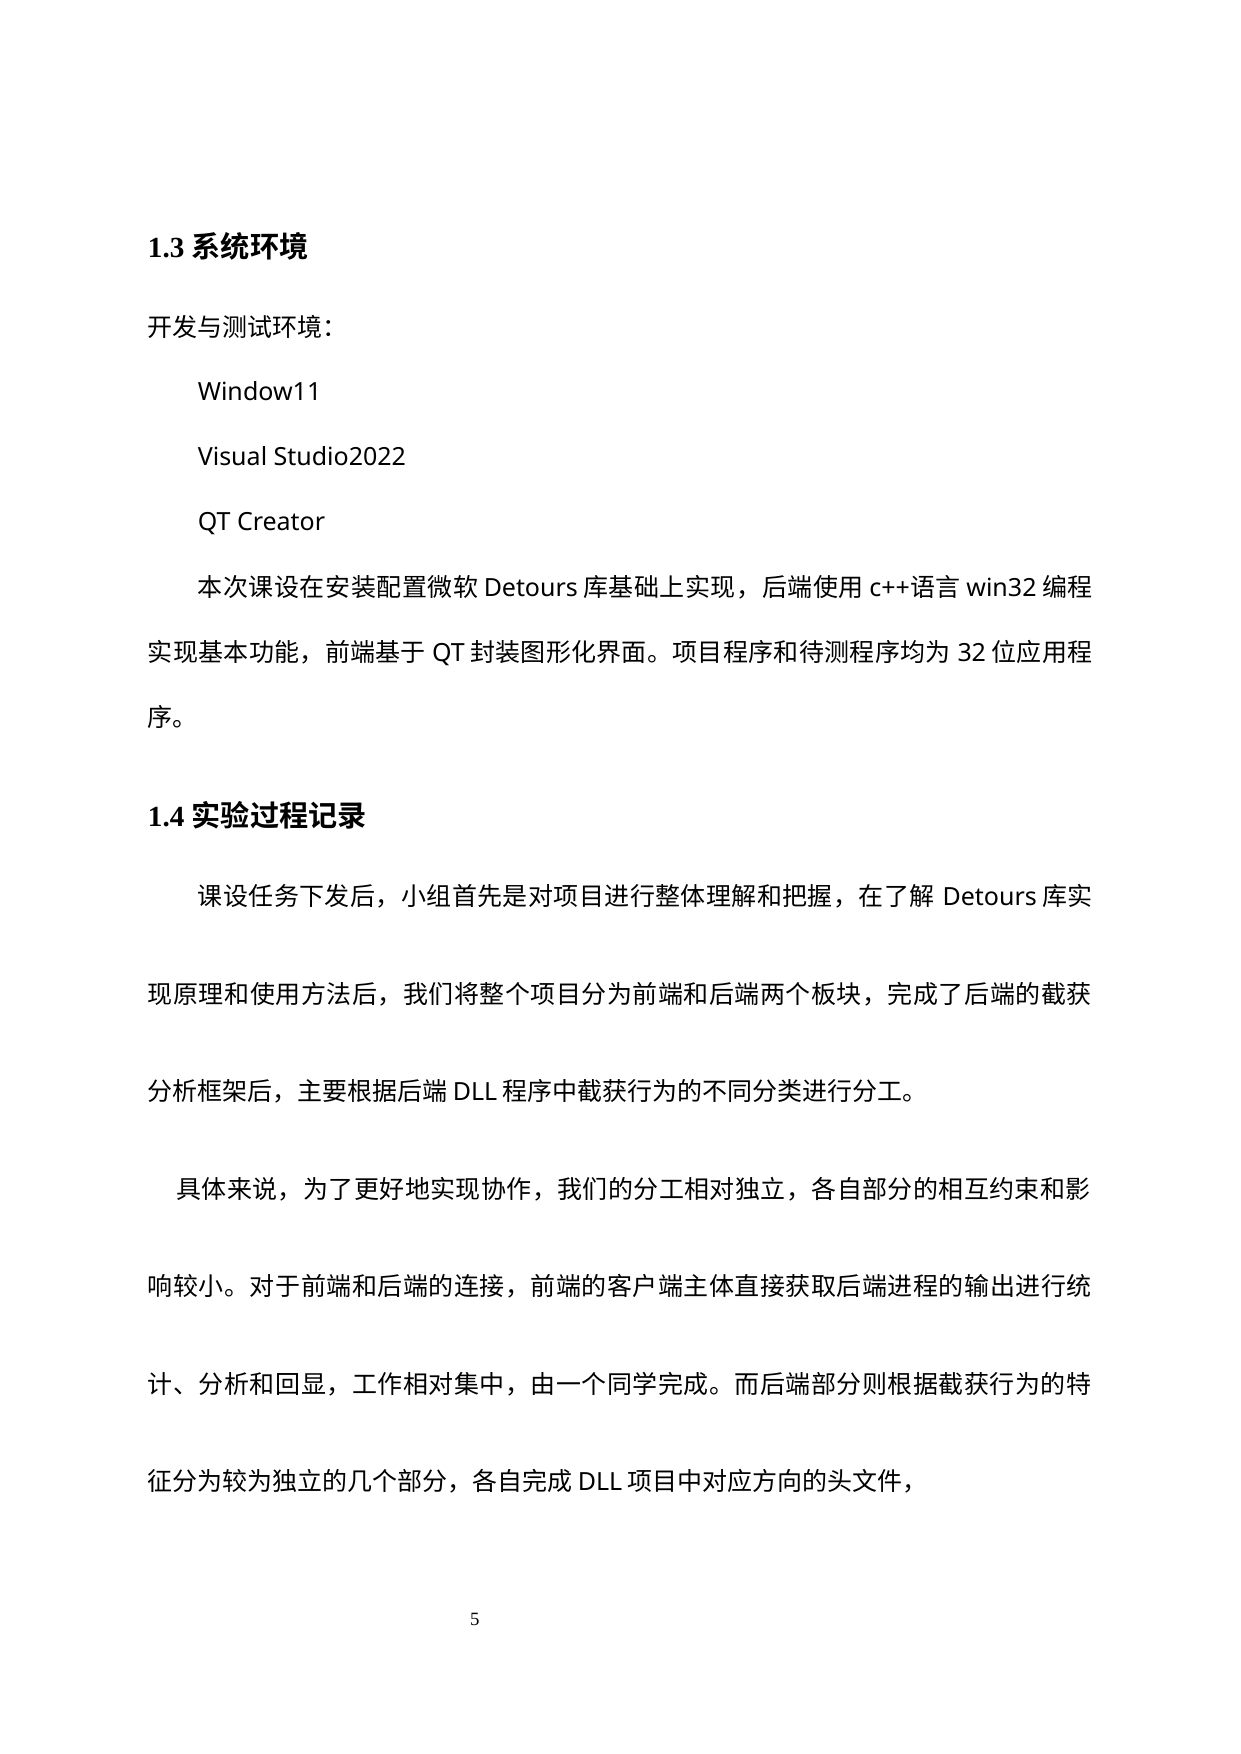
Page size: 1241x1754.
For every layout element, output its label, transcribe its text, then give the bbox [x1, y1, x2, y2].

text 开发与测试环境： [148, 293, 1093, 358]
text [148, 862, 1093, 1512]
text Visual Studio2022 [148, 423, 1093, 488]
text Window11 [148, 358, 1093, 423]
list 实验过程记录 [148, 781, 1093, 846]
list 系统环境 [148, 212, 1093, 277]
text QT Creator [148, 488, 1093, 553]
text 本次课设在安装配置微软Detours库基础上实现，后端使用c++语言win32编程实现基本功能，前端基于QT封装图形化界面。项目程序和待测程序均为32位应用程序。 [148, 553, 1093, 748]
